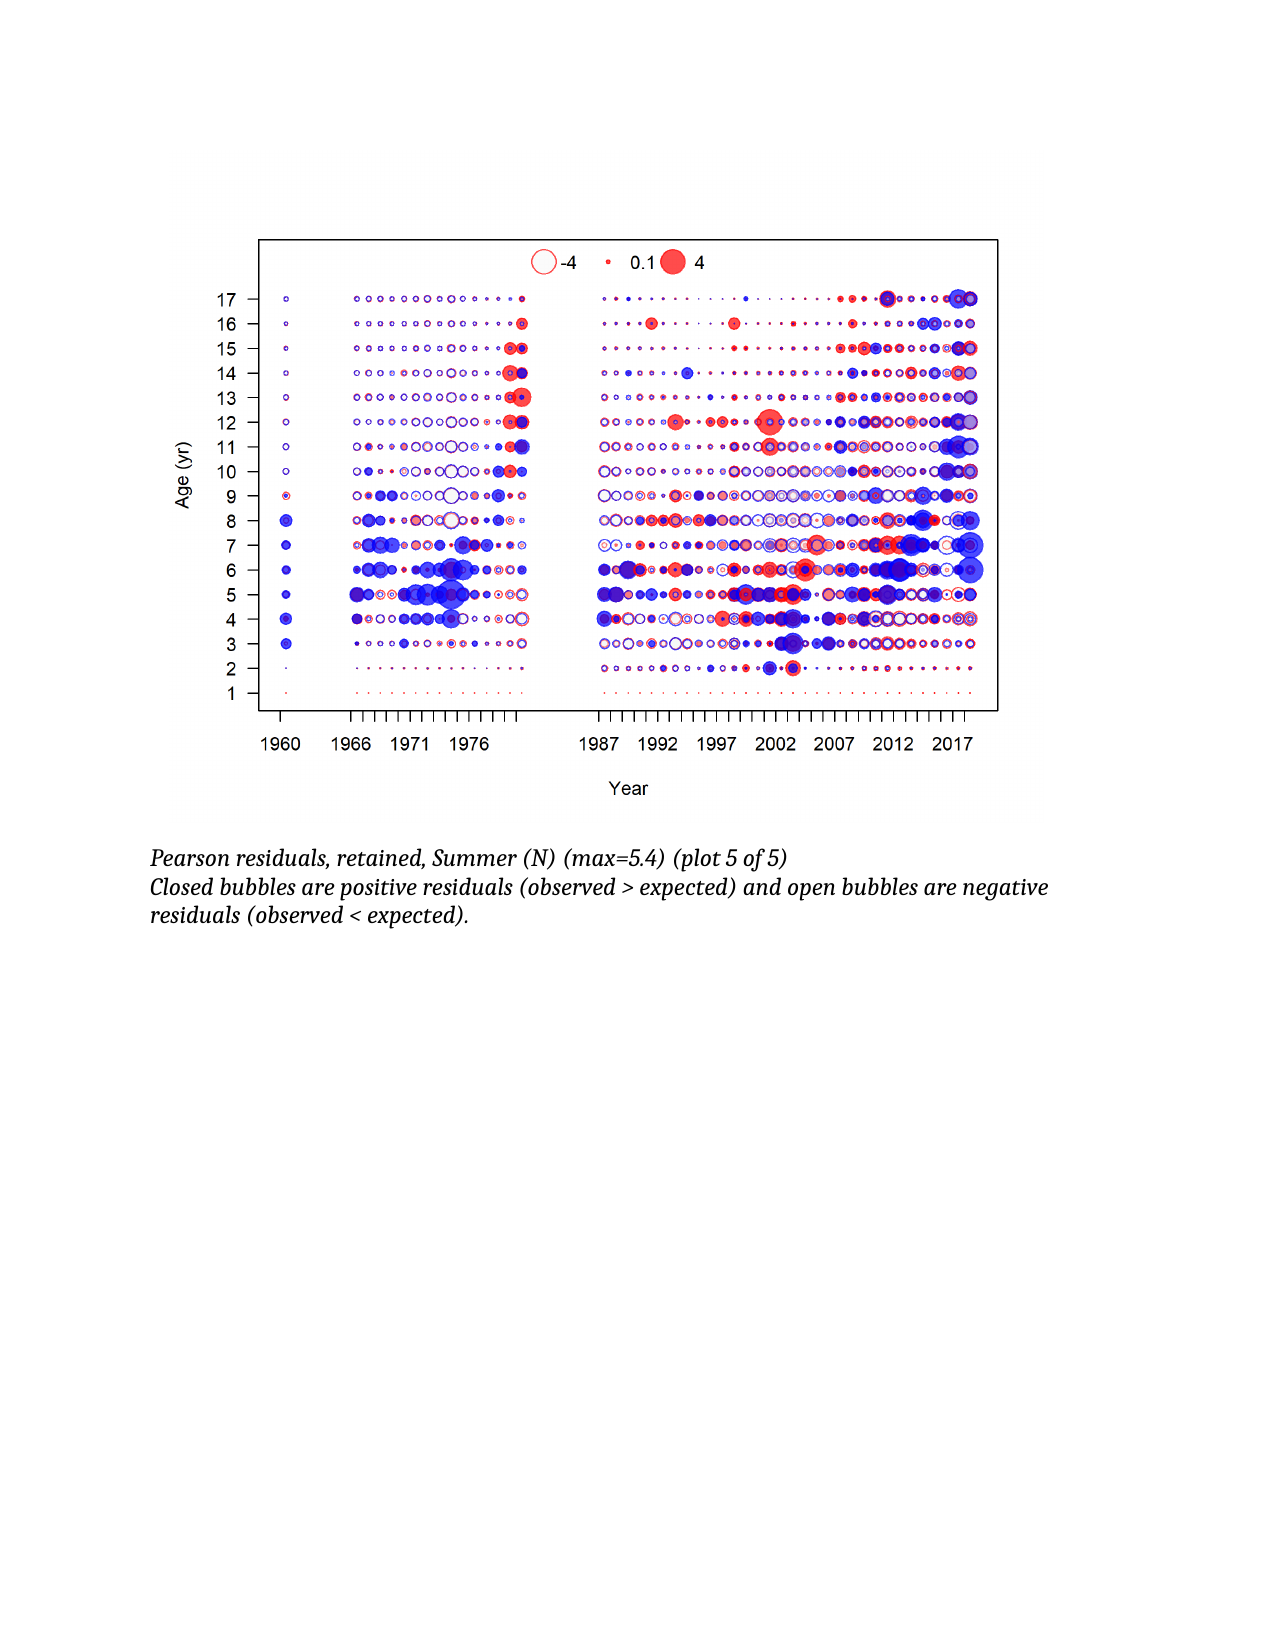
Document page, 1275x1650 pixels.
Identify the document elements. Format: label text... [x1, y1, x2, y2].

text Pearson residuals, retained, Summer (N) (max=5.4) (plot 5 of 5) Closed bubbles are positive residuals (observed > expected) and open bubbles are negative residuals (observed < expected). [150, 844, 1125, 930]
picture [168, 150, 1044, 823]
